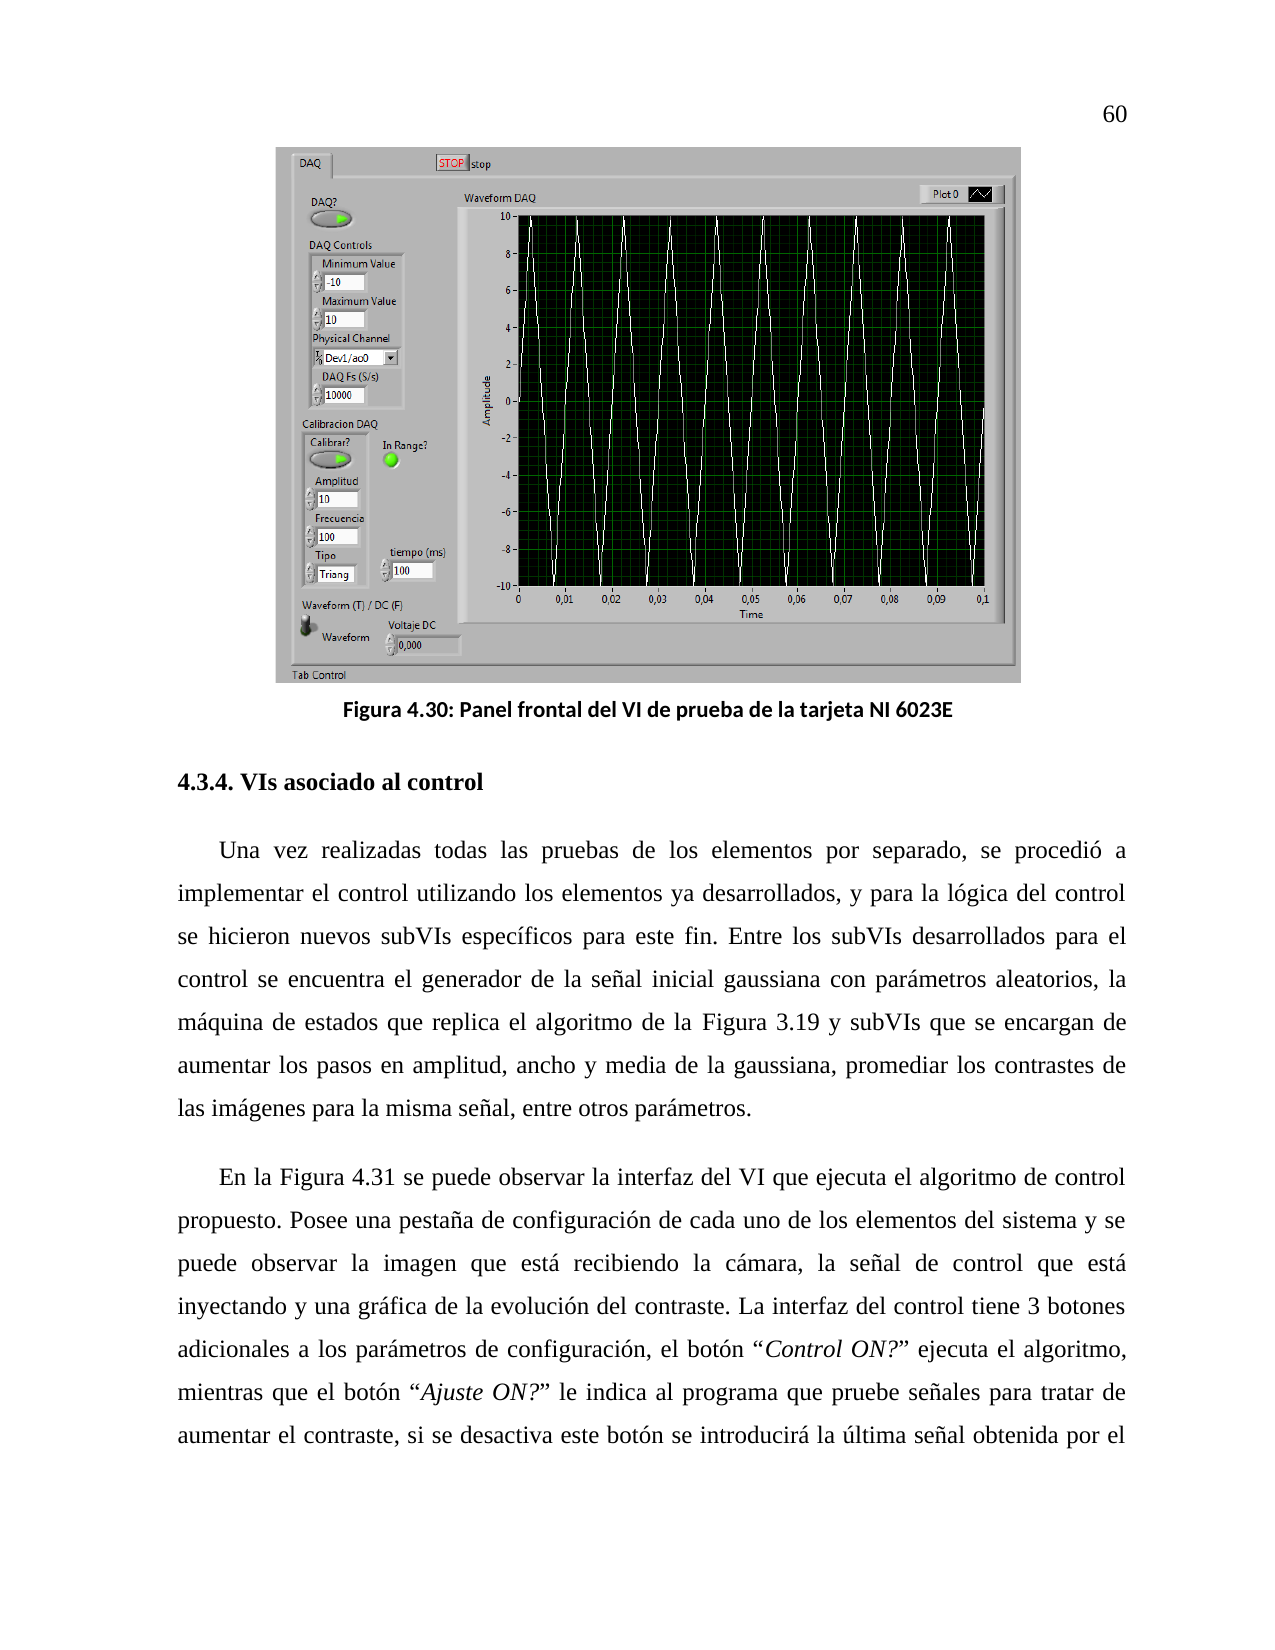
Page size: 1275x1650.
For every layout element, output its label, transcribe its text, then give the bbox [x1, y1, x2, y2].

subtitle VIs asociado al control [177, 767, 1127, 795]
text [177, 1162, 1127, 1449]
picture [275, 147, 1021, 683]
